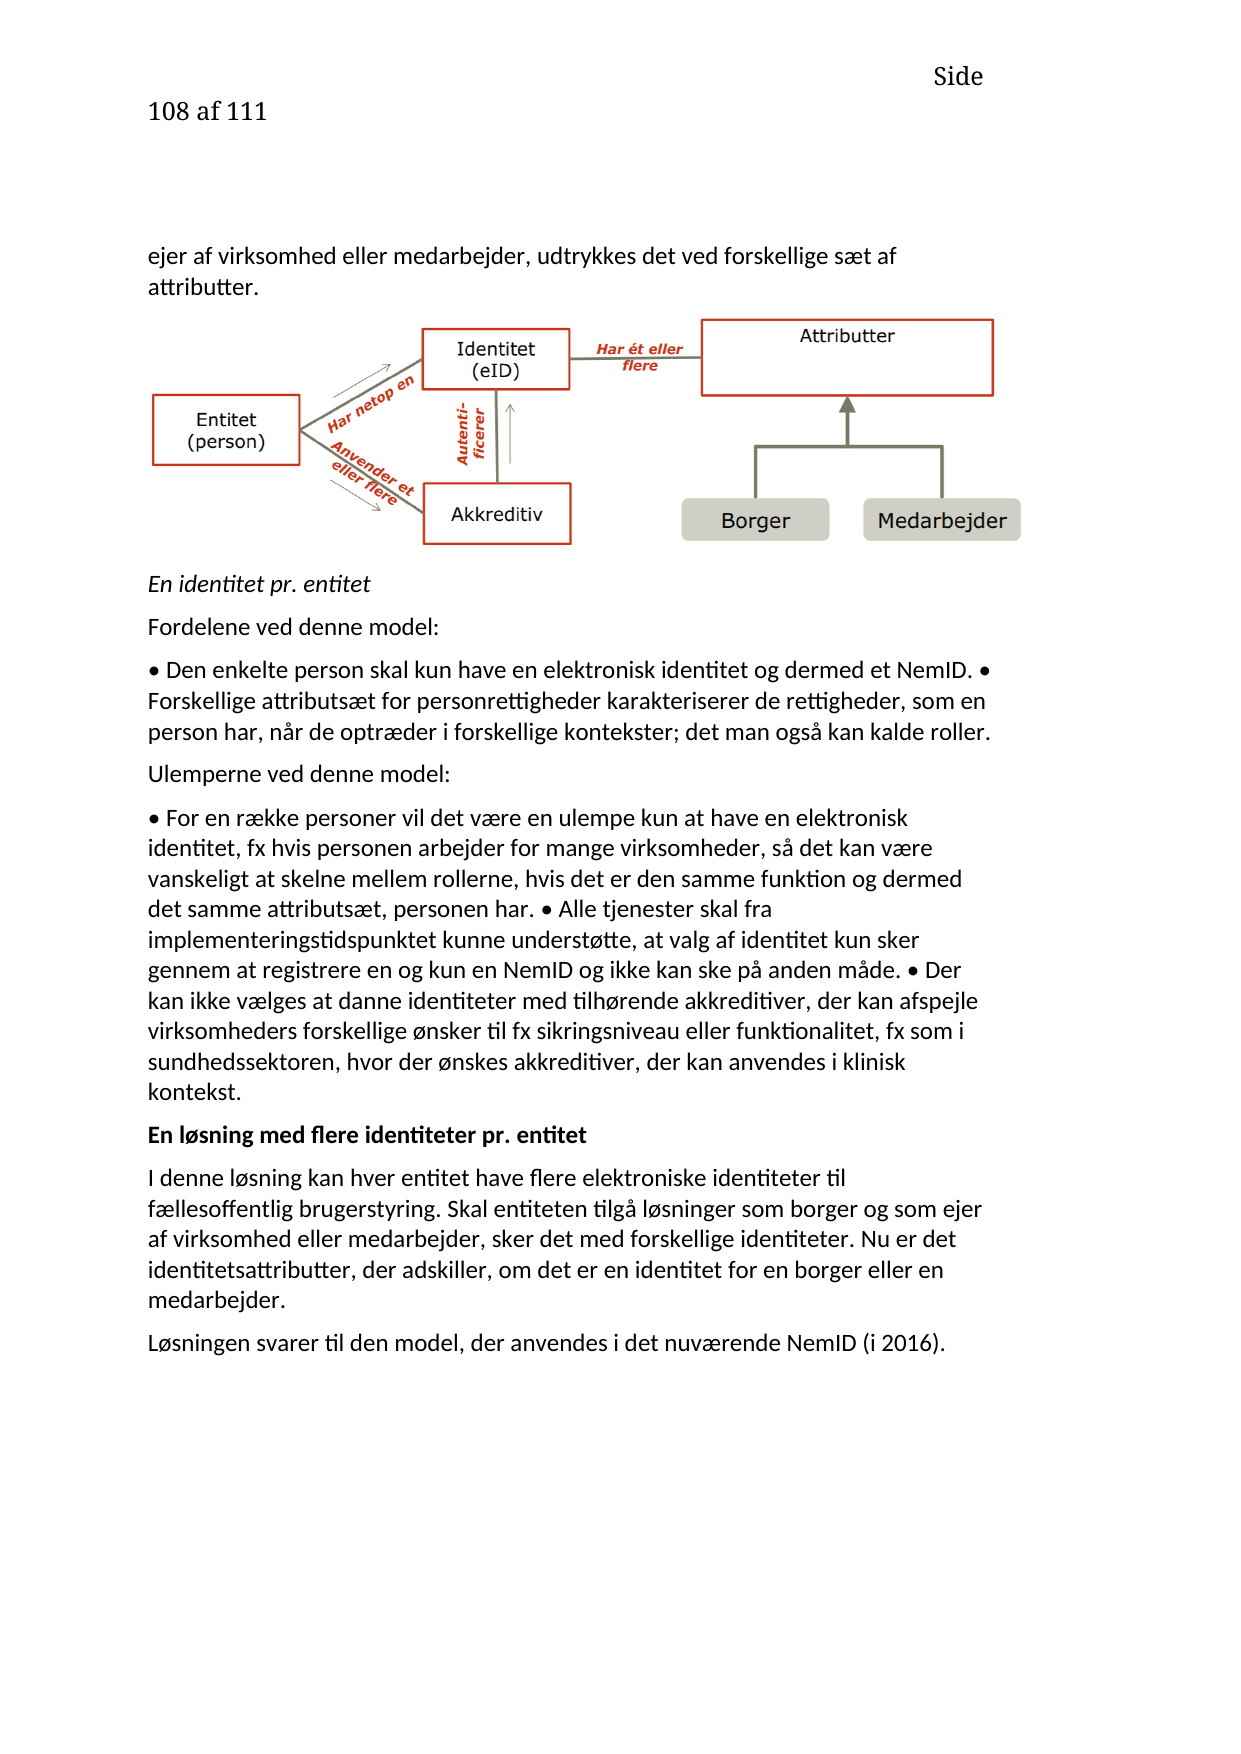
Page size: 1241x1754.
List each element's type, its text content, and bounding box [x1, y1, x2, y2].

text • Den enkelte person skal kun have en elektronisk identitet og dermed et NemID. • Forskellige attributsæt for personrettigheder karakteriserer de rettigheder, som en person har, når de optræder i forskellige kontekster; det man også kan kalde roller. [148, 654, 992, 746]
text Fordelene ved denne model: [148, 612, 992, 642]
text En løsning med flere identiteter pr. entitet [148, 1119, 992, 1150]
picture [147, 313, 1023, 548]
text Ulemperne ved denne model: [148, 759, 992, 789]
text I denne løsning kan hver entitet have flere elektroniske identiteter til fællesoffentlig brugerstyring. Skal entiteten tilgå løsninger som borger og som ejer af virksomhed eller medarbejder, sker det med forskellige identiteter. Nu er det identitetsattributter, der adskiller, om det er en identitet for en borger eller en medarbejder. [148, 1162, 992, 1315]
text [148, 240, 992, 301]
text • For en række personer vil det være en ulempe kun at have en elektronisk identitet, fx hvis personen arbejder for mange virksomheder, så det kan være vanskeligt at skelne mellem rollerne, hvis det er den samme funktion og dermed det samme attributsæt, personen har. • Alle tjenester skal fra implementeringstidspunktet kunne understøtte, at valg af identitet kun sker gennem at registrere en og kun en NemID og ikke kan ske på anden måde. • Der kan ikke vælges at danne identiteter med tilhørende akkreditiver, der kan afspejle virksomheders forskellige ønsker til fx sikringsniveau eller funktionalitet, fx som i sundhedssektoren, hvor der ønskes akkreditiver, der kan anvendes i klinisk kontekst. [148, 802, 992, 1107]
text En identitet pr. entitet [148, 568, 992, 599]
text Løsningen svarer til den model, der anvendes i det nuværende NemID (i 2016). [148, 1327, 992, 1358]
